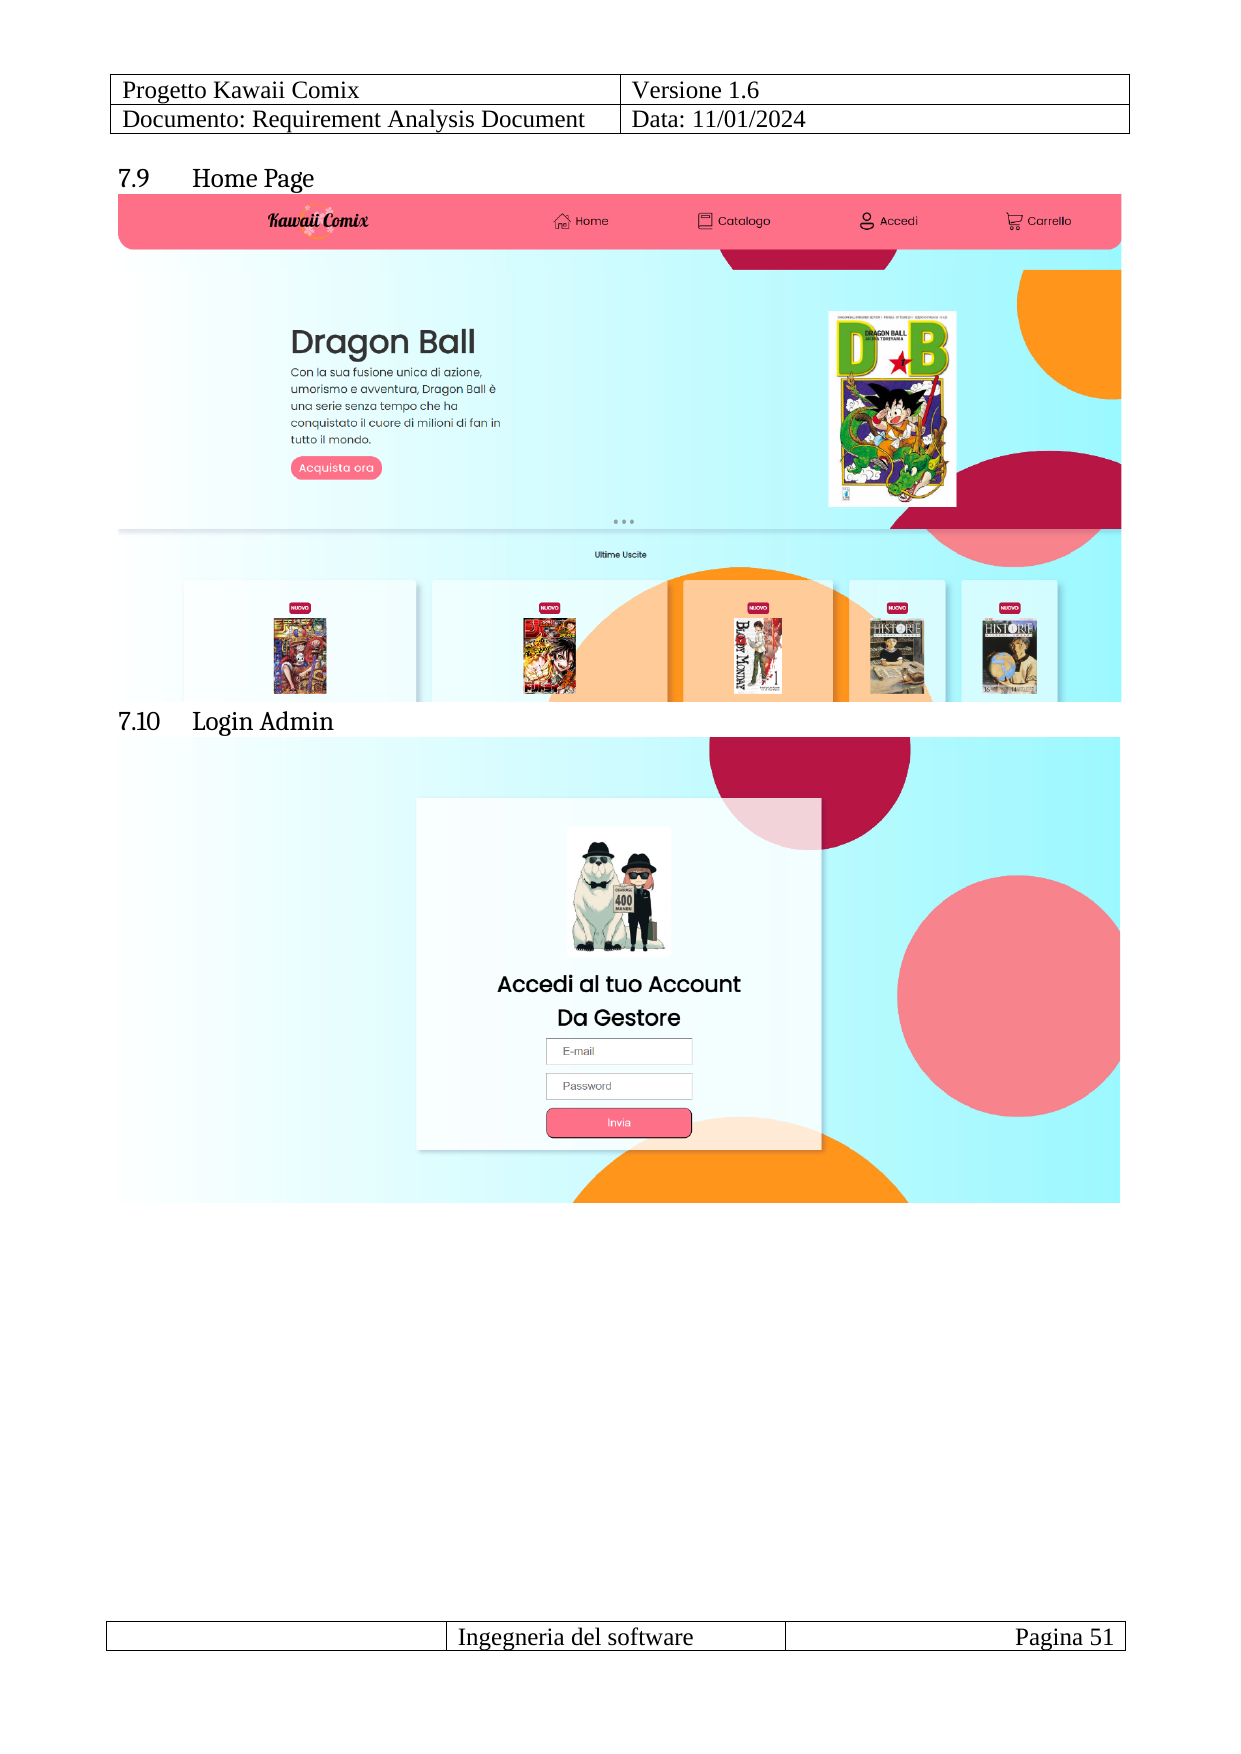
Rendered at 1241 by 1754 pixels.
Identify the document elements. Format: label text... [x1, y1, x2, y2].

picture [118, 737, 1121, 1203]
subtitle Login Admin [118, 706, 1122, 737]
picture [118, 194, 1122, 702]
subtitle Home Page [118, 163, 1122, 194]
